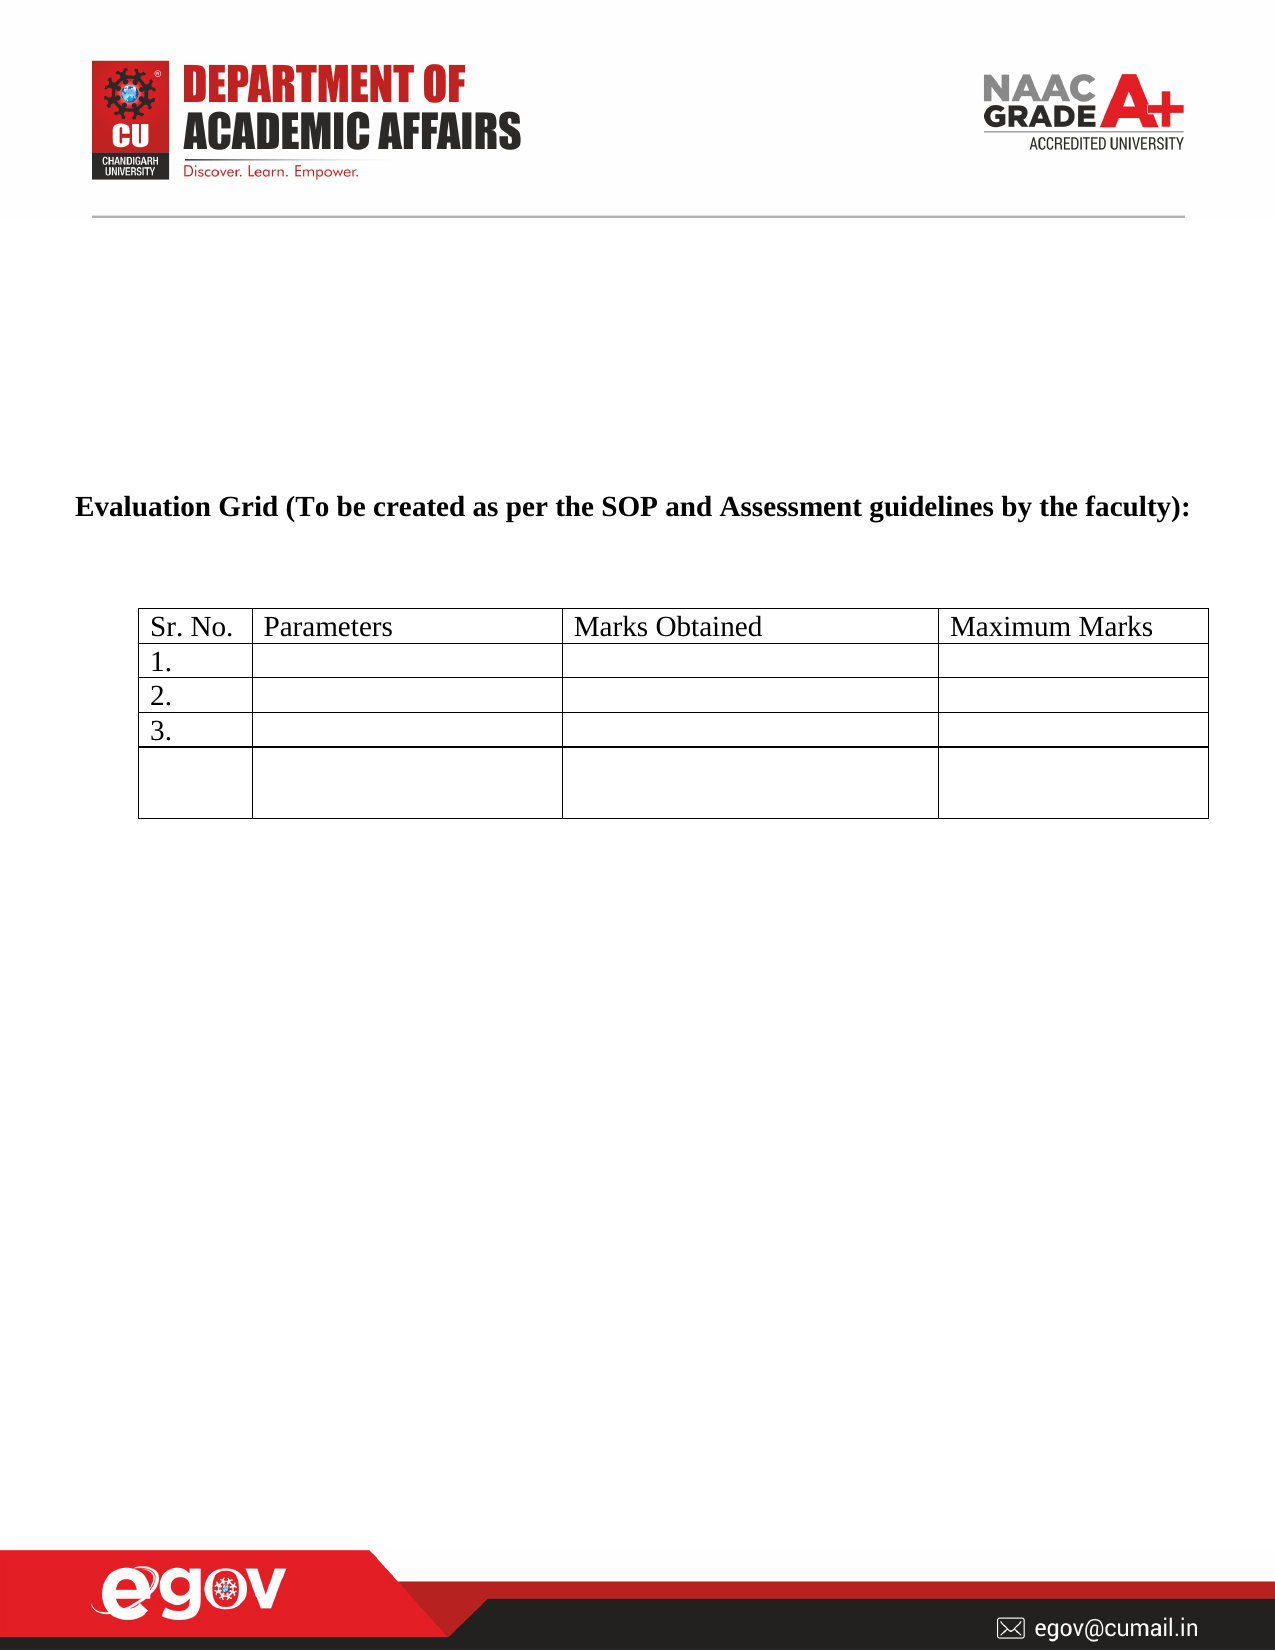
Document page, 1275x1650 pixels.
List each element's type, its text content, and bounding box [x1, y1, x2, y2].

picture [0, 0, 1275, 218]
table_header Maximum Marks [939, 609, 1208, 643]
table_cell 2. [139, 678, 252, 712]
table_cell 3. [139, 713, 252, 746]
table_cell [563, 678, 938, 712]
table_cell [253, 678, 562, 712]
table_cell [939, 713, 1208, 746]
table_header Sr. No. [139, 609, 252, 643]
picture [0, 1549, 1275, 1650]
table_cell [563, 644, 938, 677]
table_header Marks Obtained [563, 609, 938, 643]
table_cell [563, 713, 938, 746]
table_cell [253, 748, 562, 818]
table_cell [253, 644, 562, 677]
table_cell [563, 748, 938, 818]
table_cell [939, 644, 1208, 677]
text Evaluation Grid (To be created as per the SOP and Assessment guidelines by the faculty): [75, 489, 1200, 523]
table_cell [939, 678, 1208, 712]
table_header Parameters [253, 609, 562, 643]
table_cell [939, 748, 1208, 818]
table_cell [139, 748, 252, 818]
table_cell [253, 713, 562, 746]
table_cell 1. [139, 644, 252, 677]
